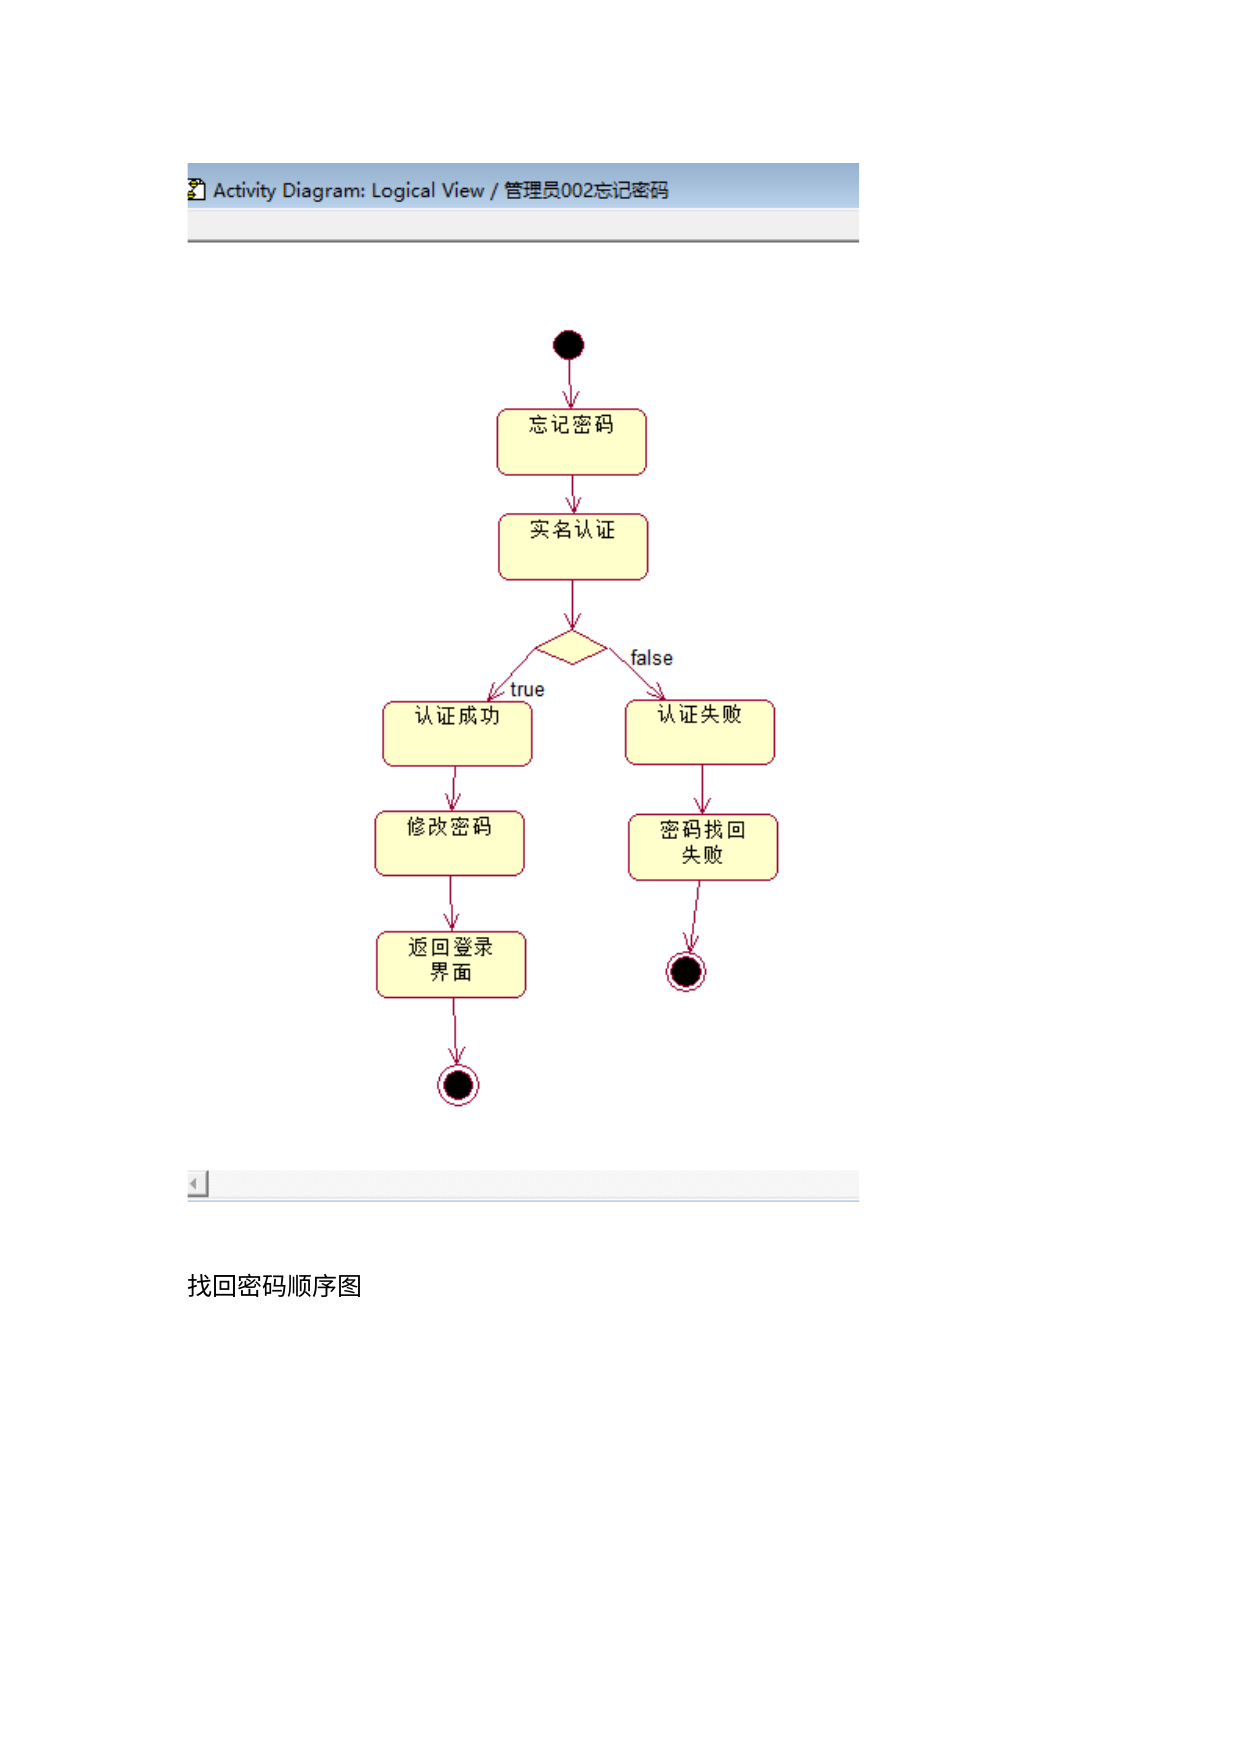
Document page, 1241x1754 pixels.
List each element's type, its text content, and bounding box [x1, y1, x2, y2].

text 找回密码顺序图 [187, 1251, 1053, 1318]
picture [187, 163, 860, 1202]
